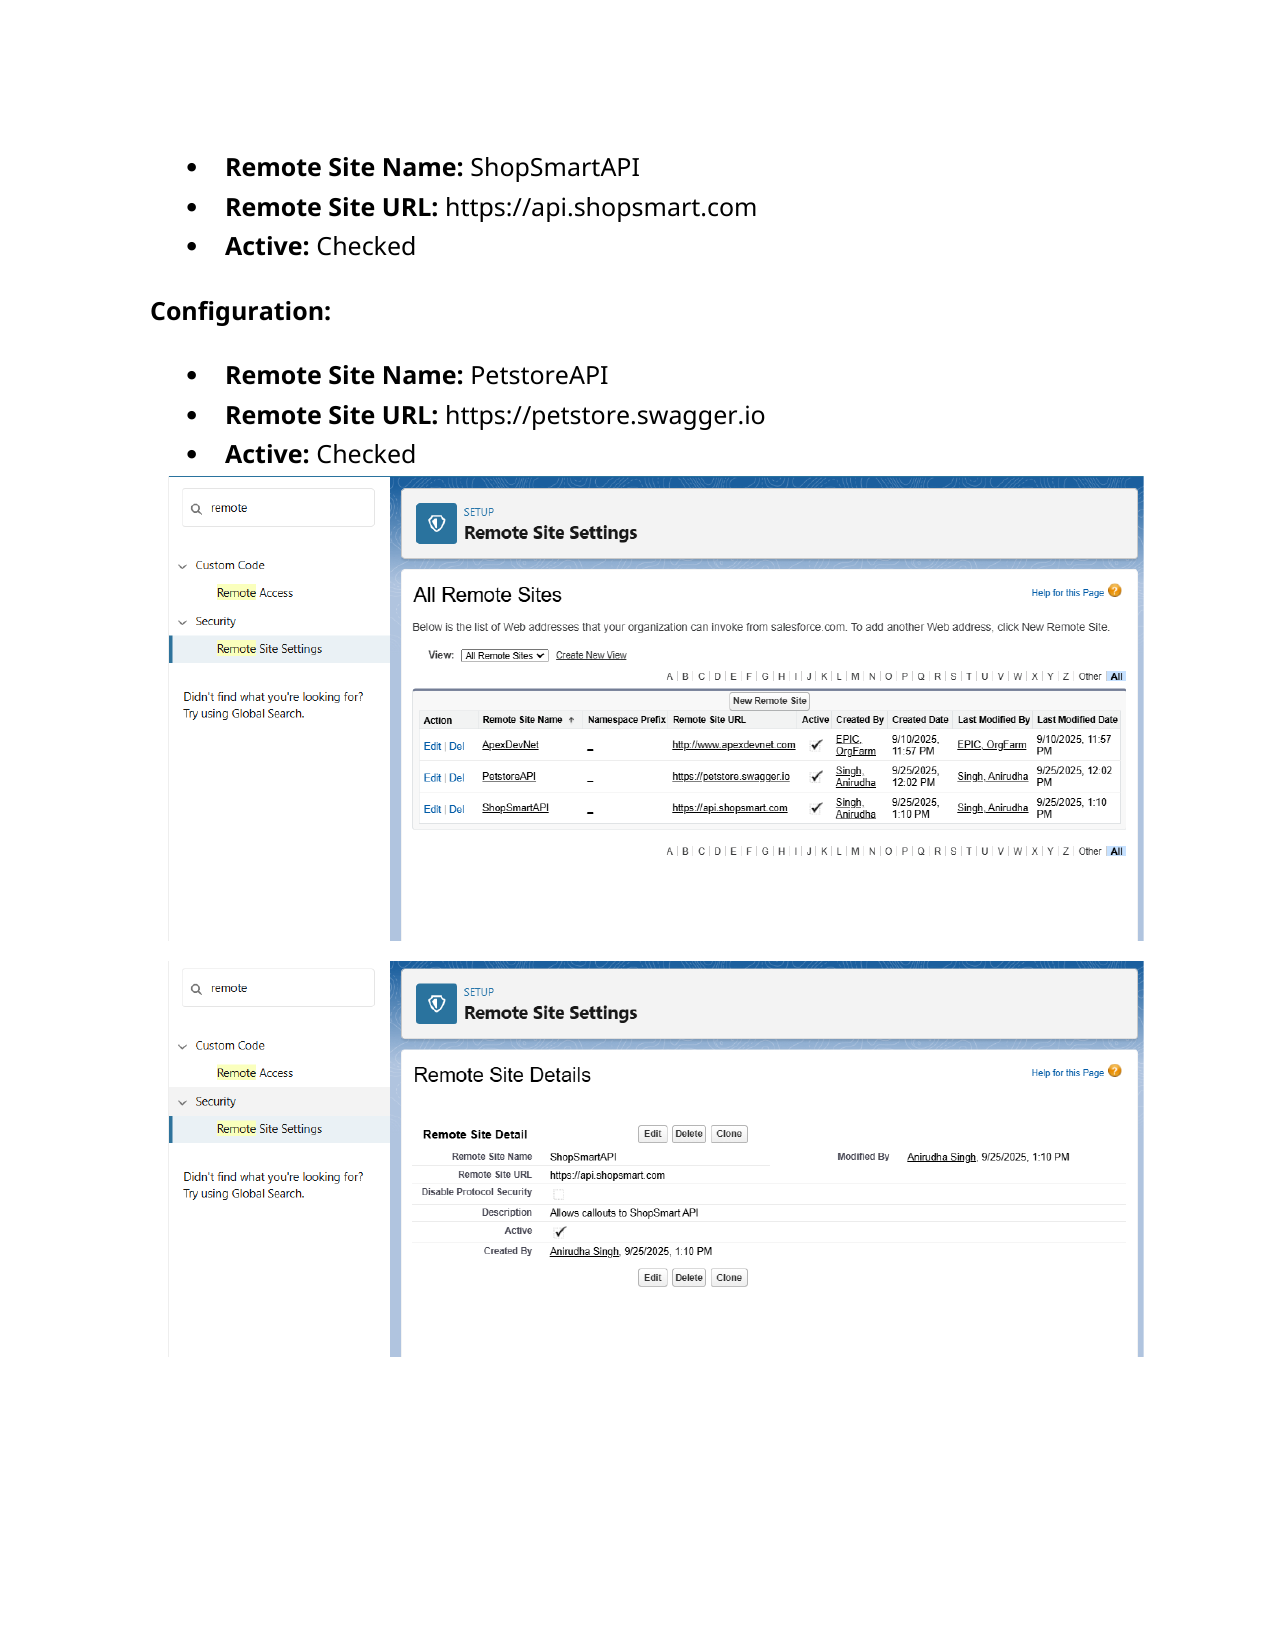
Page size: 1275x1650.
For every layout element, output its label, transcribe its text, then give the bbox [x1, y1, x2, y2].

list Remote Site URL: https://api.shopsmart.com [187, 189, 1125, 223]
list Active: Checked [187, 437, 1125, 471]
list Active: Checked [187, 229, 1125, 263]
picture [168, 961, 1144, 1357]
text Configuration: [150, 293, 1125, 327]
picture [168, 476, 1144, 941]
list Remote Site URL: https://petstore.swagger.io [187, 397, 1125, 431]
list Remote Site Name: PetstoreAPI [187, 358, 1125, 392]
list Remote Site Name: ShopSmartAPI [187, 150, 1125, 184]
